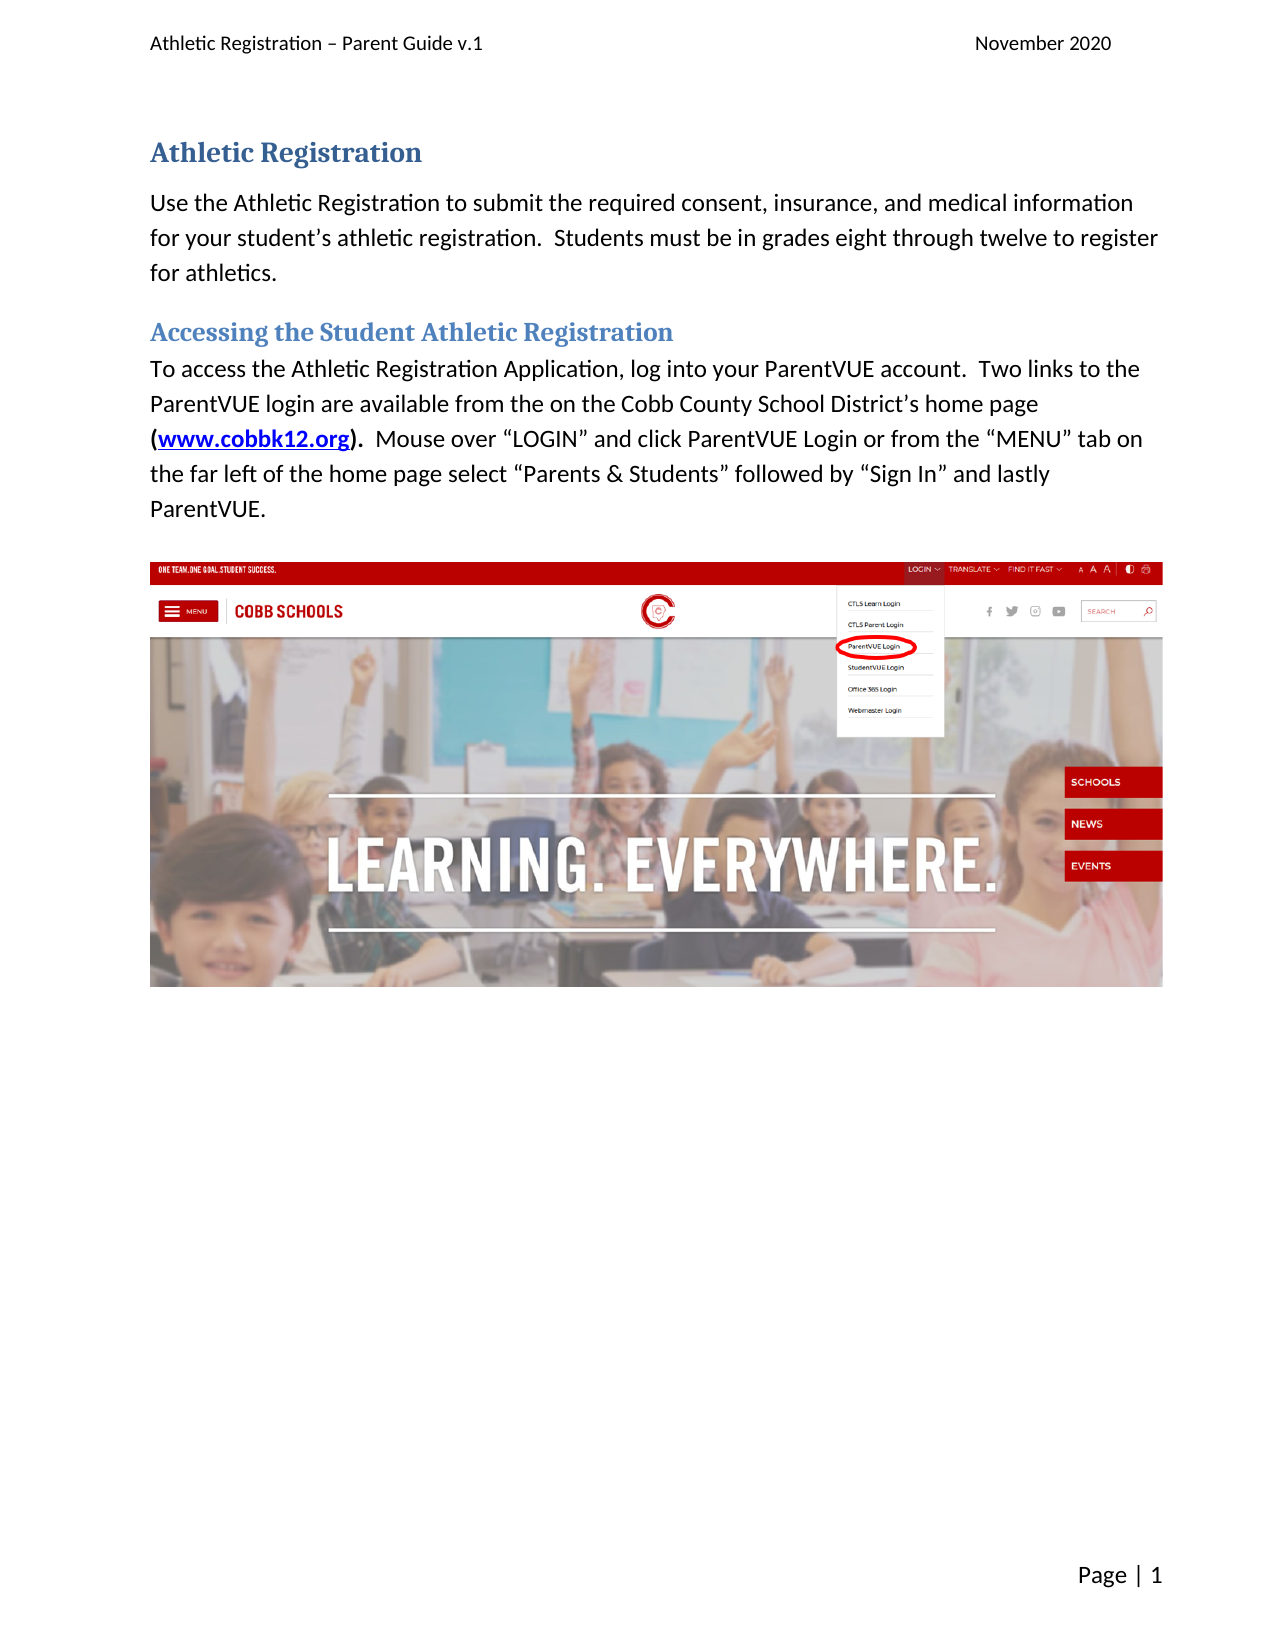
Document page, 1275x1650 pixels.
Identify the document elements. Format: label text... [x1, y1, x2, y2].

list To access the Athletic Registration Application, log into your ParentVUE account. Two links to the ParentVUE login are available from the on the Cobb County School District’s home page (www.cobbk12.org). Mouse over “LOGIN” and click ParentVUE Login or from the “MENU” tab on the far left of the home page select “Parents & Students” followed by “Sign In” and lastly ParentVUE. [150, 353, 1162, 523]
picture [150, 562, 1163, 987]
text Use the Athletic Registration to submit the required consent, insurance, and medical information for your student’s athletic registration. Students must be in grades eight through twelve to register for athletics. [150, 187, 1162, 287]
subtitle Athletic Registration [150, 136, 1162, 169]
subtitle Accessing the Student Athletic Registration [150, 317, 1162, 348]
